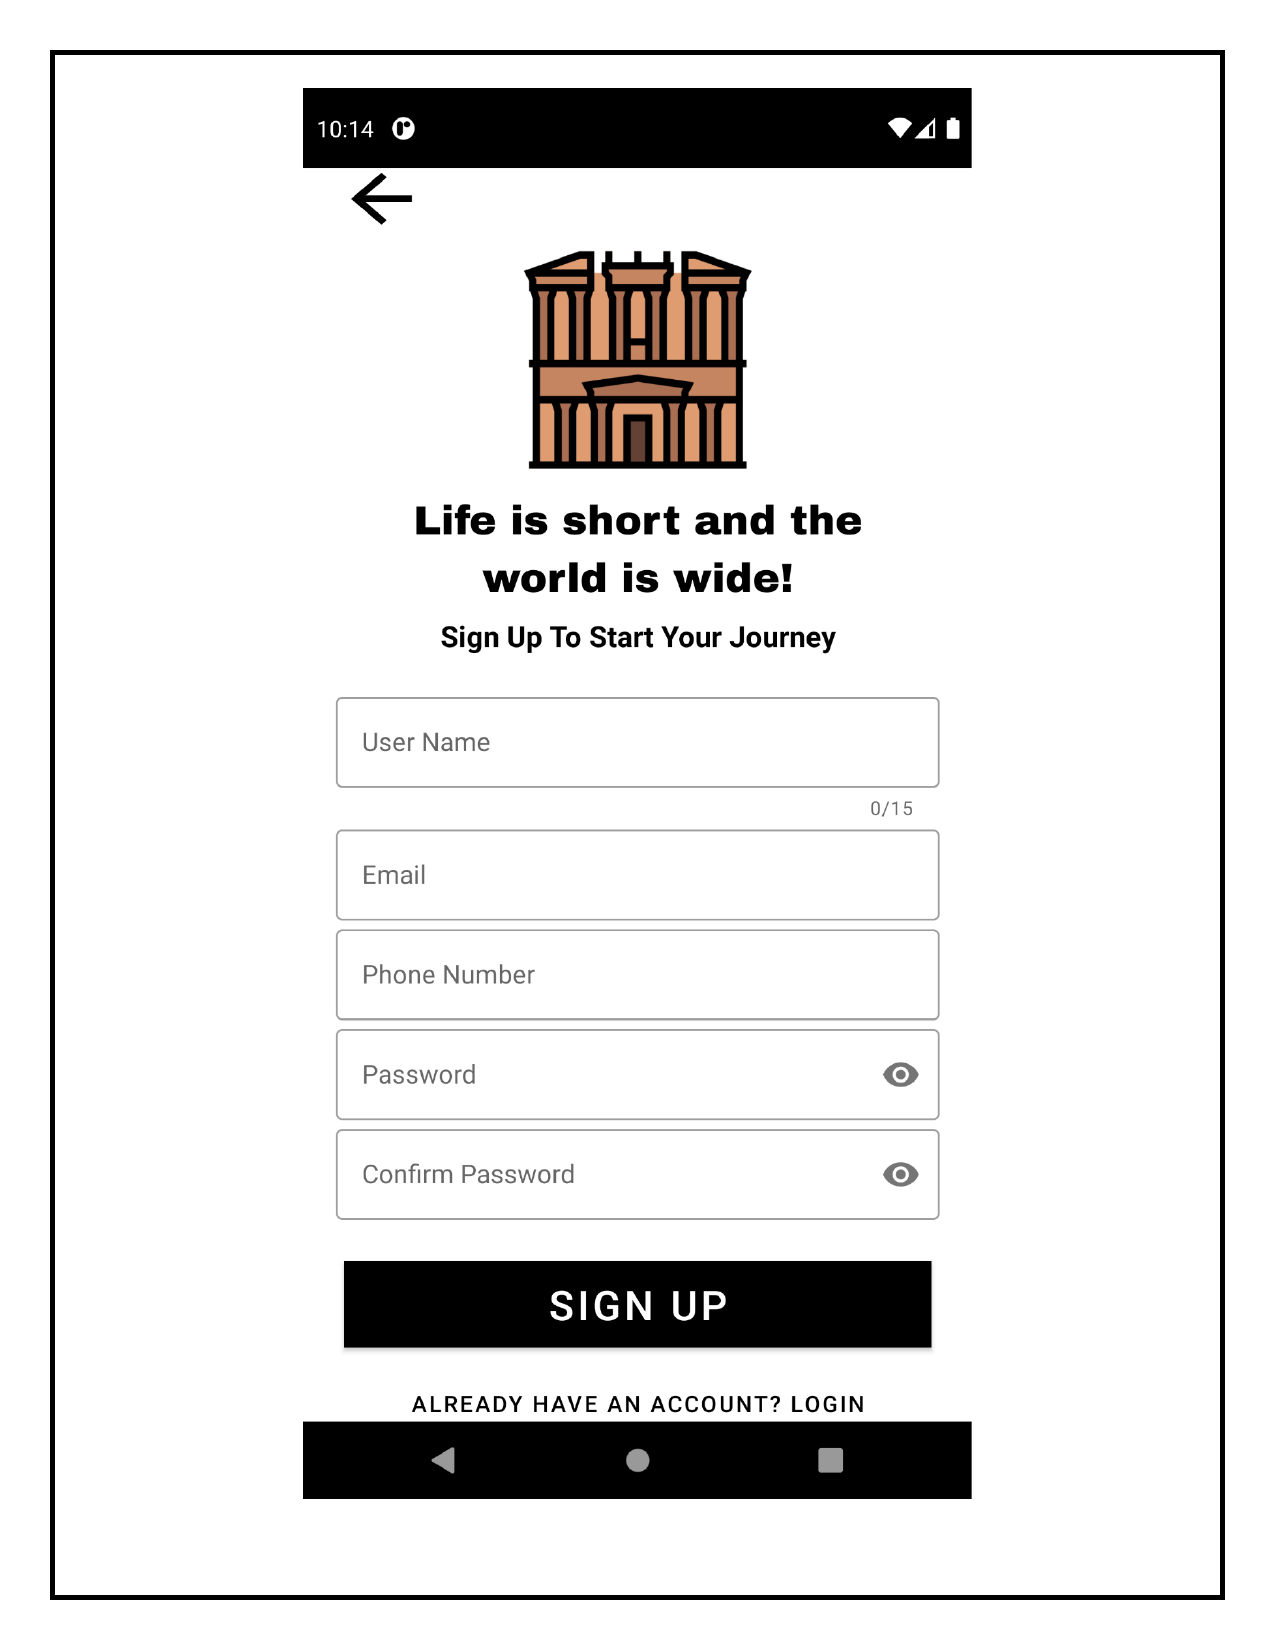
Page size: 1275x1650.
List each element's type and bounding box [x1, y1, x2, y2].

picture [303, 88, 972, 1499]
